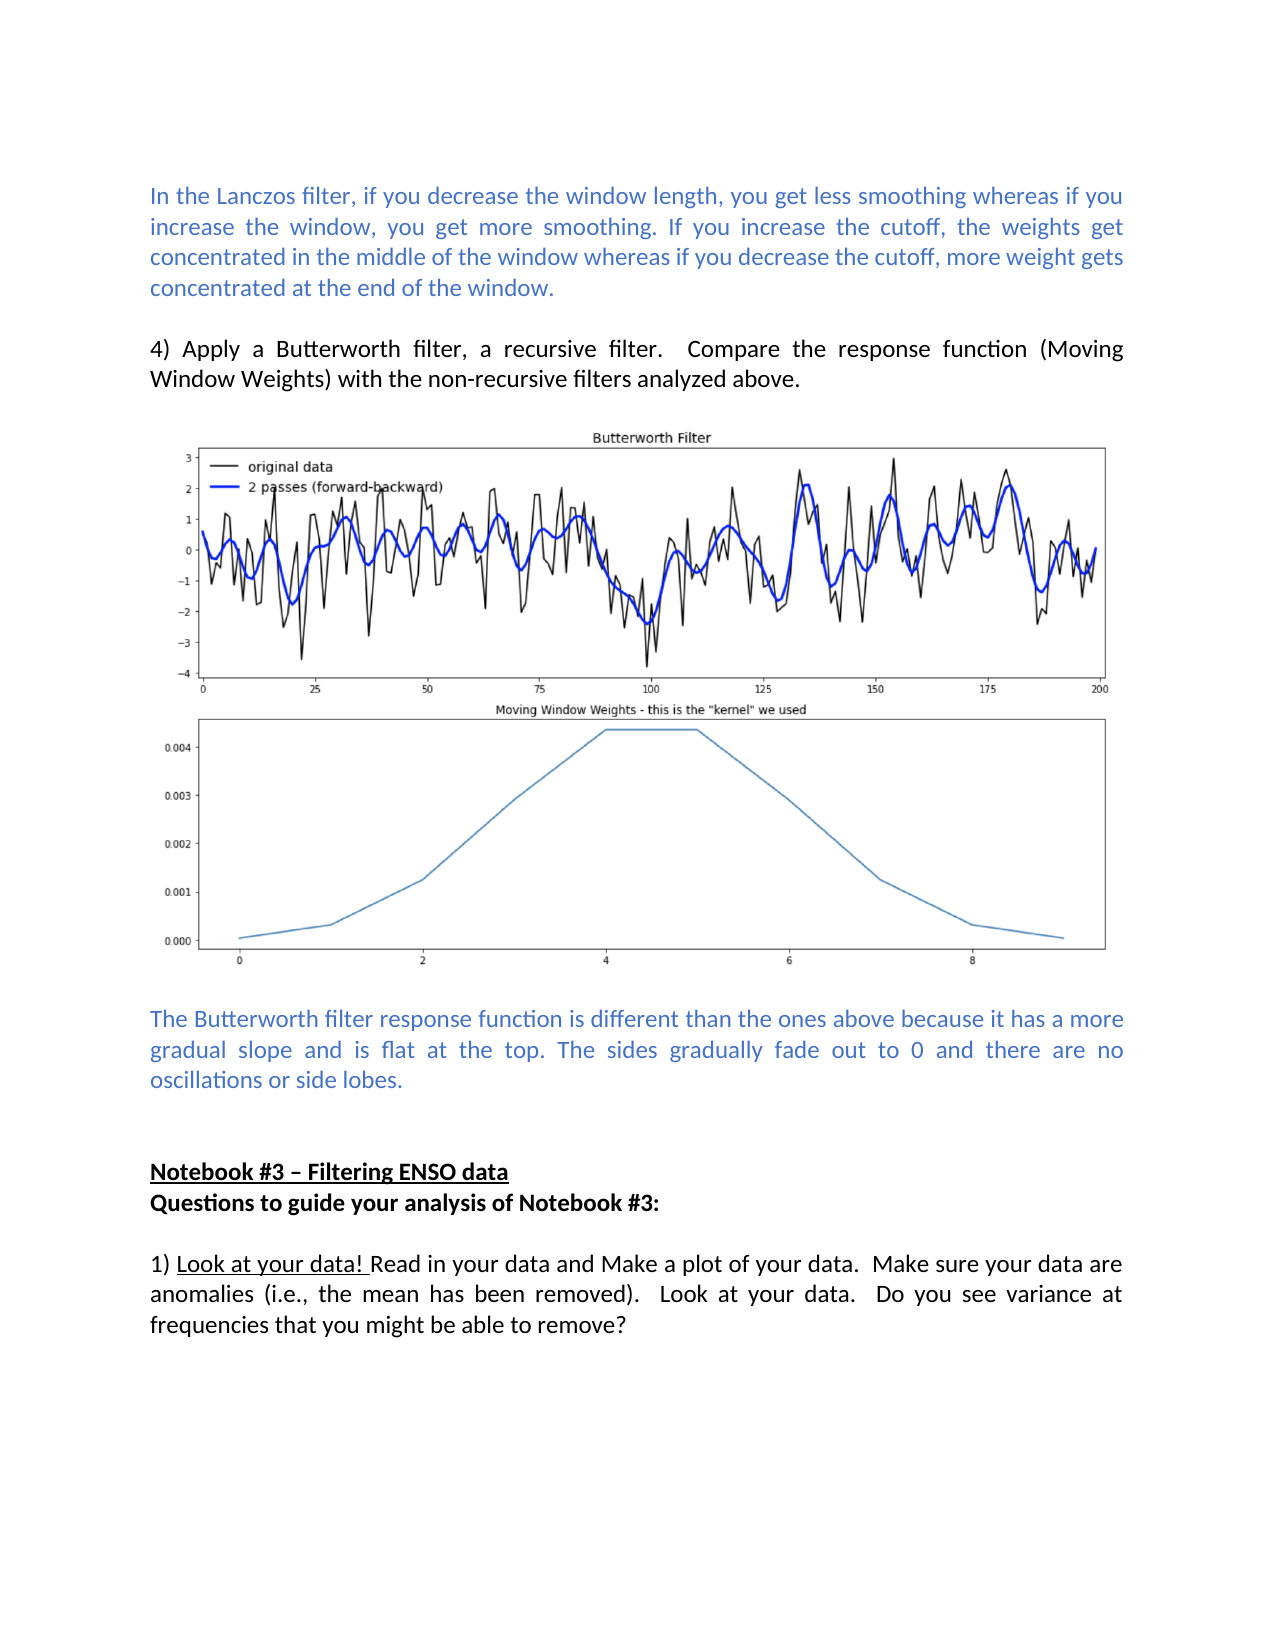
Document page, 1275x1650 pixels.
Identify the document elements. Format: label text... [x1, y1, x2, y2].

text The Butterworth filter response function is different than the ones above because it has a more gradual slope and is flat at the top. The sides gradually fade out to 0 and there are no oscillations or side lobes. [150, 1004, 1125, 1095]
text In the Lanczos filter, if you decrease the window length, you get less smoothing whereas if you increase the window, you get more smoothing. If you increase the cutoff, the weights get concentrated in the middle of the window whereas if you decrease the cutoff, more weight gets concentrated at the end of the window. [150, 181, 1125, 303]
text Notebook #3 – Filtering ENSO data [150, 1156, 1125, 1187]
picture [150, 424, 1125, 974]
text Questions to guide your analysis of Notebook #3: [150, 1187, 1125, 1217]
text 1) Look at your data! Read in your data and Make a plot of your data. Make sure your data are anomalies (i.e., the mean has been removed). Look at your data. Do you see variance at frequencies that you might be able to remove? [150, 1248, 1125, 1339]
text 4) Apply a Butterworth filter, a recursive filter. Compare the response function (Moving Window Weights) with the non-recursive filters analyzed above. [150, 333, 1125, 394]
